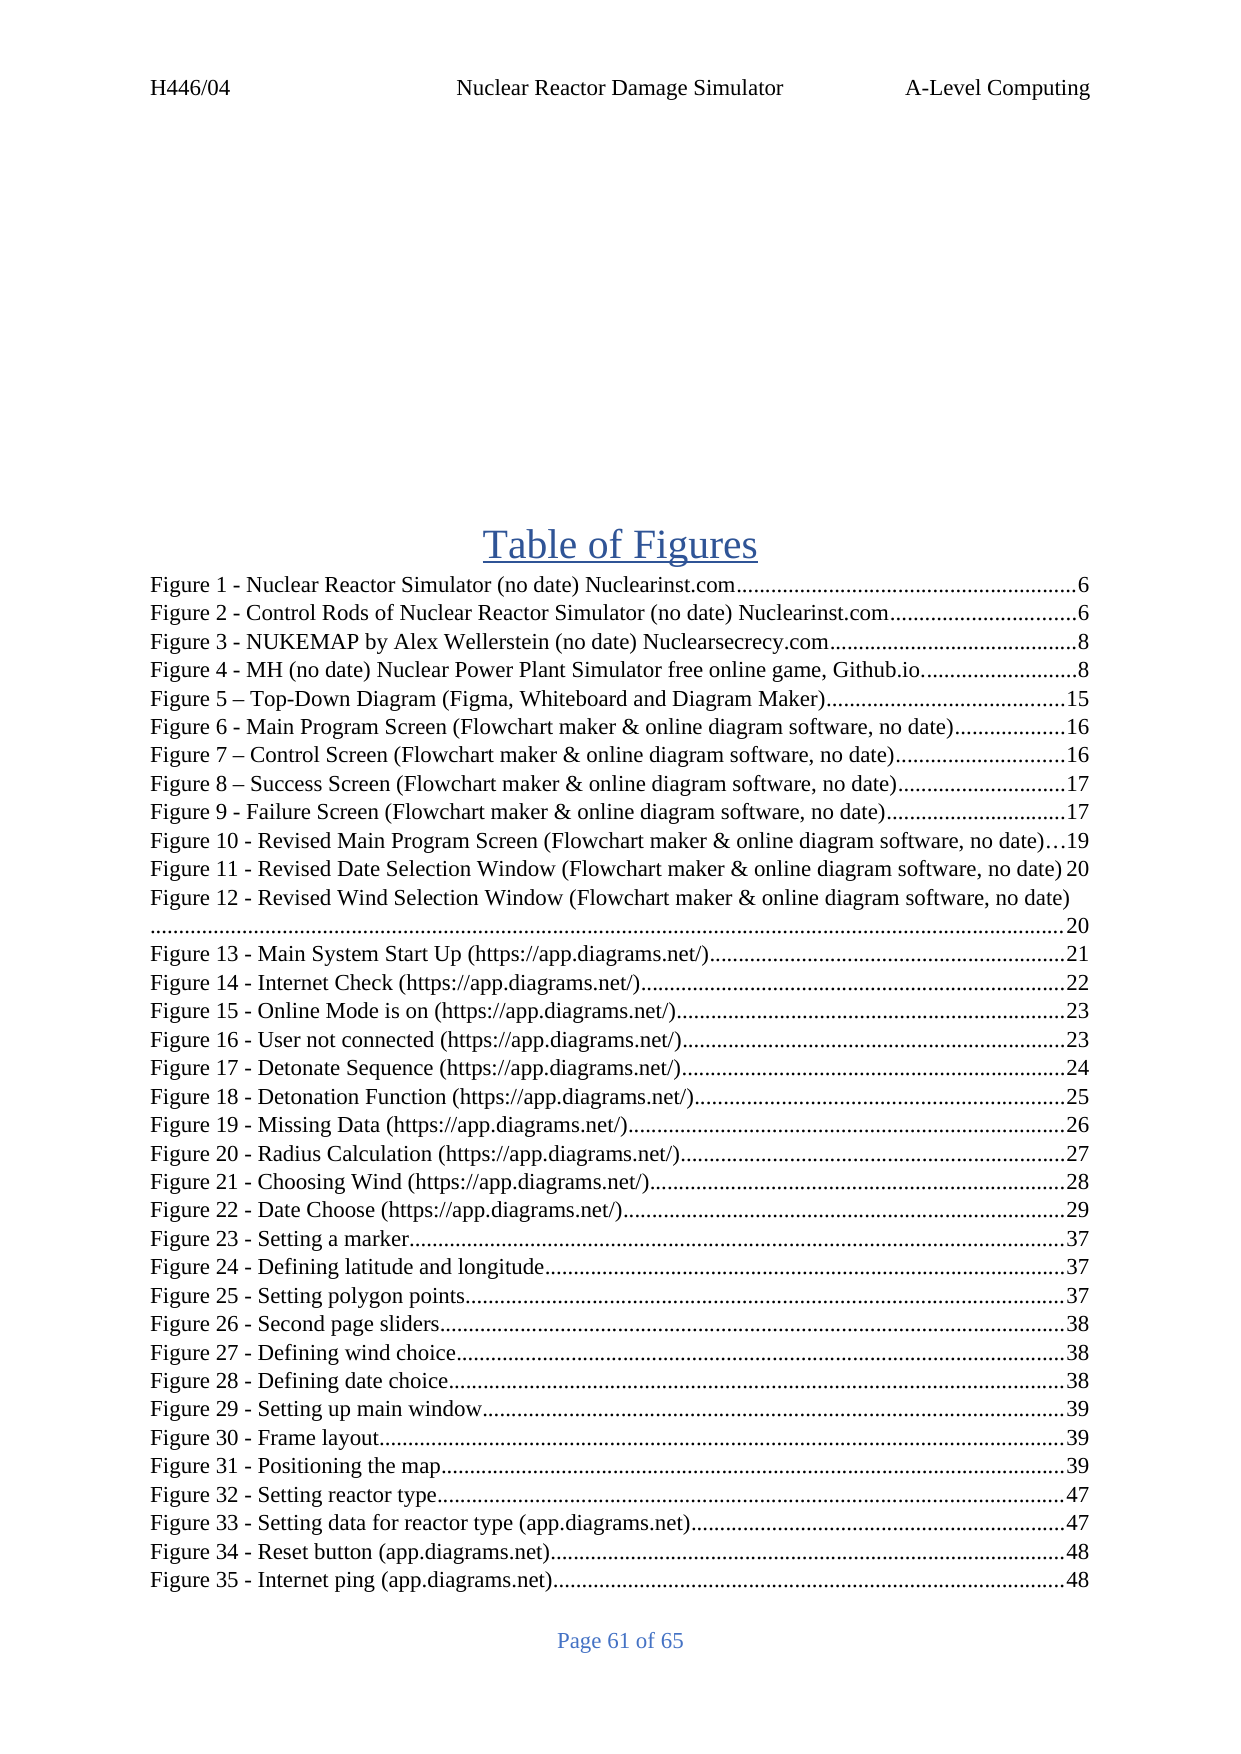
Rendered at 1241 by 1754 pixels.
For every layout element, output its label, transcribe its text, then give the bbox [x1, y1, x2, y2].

subtitle Table of Figures [150, 519, 1090, 567]
text Figure 11 - Revised Date Selection Window (Flowchart maker & online diagram software, no date) 20 [150, 855, 1090, 882]
text Figure 2 - Control Rods of Nuclear Reactor Simulator (no date) Nuclearinst.com 6 [150, 599, 1090, 626]
text Figure 26 - Second page sliders 38 [150, 1310, 1090, 1337]
text Figure 12 - Revised Wind Selection Window (Flowchart maker & online diagram software, no date) 20 [150, 884, 1090, 938]
text Figure 13 - Main System Start Up (https://app.diagrams.net/) 21 [150, 941, 1090, 967]
text Figure 6 - Main Program Screen (Flowchart maker & online diagram software, no date) 16 [150, 713, 1090, 739]
text Figure 31 - Positioning the map 39 [150, 1452, 1090, 1479]
text Figure 9 - Failure Screen (Flowchart maker & online diagram software, no date) 17 [150, 798, 1090, 825]
text Figure 34 - Reset button (app.diagrams.net) 48 [150, 1538, 1090, 1564]
text Figure 28 - Defining date choice 38 [150, 1367, 1090, 1393]
text Figure 3 - NUKEMAP by Alex Wellerstein (no date) Nuclearsecrecy.com 8 [150, 628, 1090, 654]
text Figure 15 - Online Mode is on (https://app.diagrams.net/) 23 [150, 997, 1090, 1024]
text Figure 19 - Missing Data (https://app.diagrams.net/) 26 [150, 1111, 1090, 1137]
text Figure 18 - Detonation Function (https://app.diagrams.net/) 25 [150, 1083, 1090, 1109]
text Figure 27 - Defining wind choice 38 [150, 1339, 1090, 1365]
text Figure 24 - Defining latitude and longitude 37 [150, 1253, 1090, 1280]
text Figure 23 - Setting a marker 37 [150, 1225, 1090, 1251]
text Figure 10 - Revised Main Program Screen (Flowchart maker & online diagram software, no date) 19 [150, 827, 1090, 853]
text Figure 21 - Choosing Wind (https://app.diagrams.net/) 28 [150, 1168, 1090, 1194]
text Figure 33 - Setting data for reactor type (app.diagrams.net) 47 [150, 1509, 1090, 1536]
text Figure 35 - Internet ping (app.diagrams.net) 48 [150, 1566, 1090, 1592]
text Figure 1 - Nuclear Reactor Simulator (no date) Nuclearinst.com 6 [150, 571, 1090, 597]
text Figure 30 - Frame layout 39 [150, 1424, 1090, 1450]
text Figure 7 – Control Screen (Flowchart maker & online diagram software, no date) 16 [150, 741, 1090, 768]
text Figure 16 - User not connected (https://app.diagrams.net/) 23 [150, 1026, 1090, 1052]
text Figure 20 - Radius Calculation (https://app.diagrams.net/) 27 [150, 1139, 1090, 1166]
text Figure 22 - Date Choose (https://app.diagrams.net/) 29 [150, 1196, 1090, 1223]
text Figure 17 - Detonate Sequence (https://app.diagrams.net/) 24 [150, 1054, 1090, 1081]
text Figure 5 – Top-Down Diagram (Figma, Whiteboard and Diagram Maker) 15 [150, 684, 1090, 711]
text Figure 4 - MH (no date) Nuclear Power Plant Simulator free online game, Github.io. 8 [150, 656, 1090, 682]
text Figure 14 - Internet Check (https://app.diagrams.net/) 22 [150, 969, 1090, 995]
text Figure 29 - Setting up main window 39 [150, 1396, 1090, 1422]
text Figure 32 - Setting reactor type 47 [150, 1481, 1090, 1507]
text Figure 25 - Setting polygon points 37 [150, 1282, 1090, 1308]
text Figure 8 – Success Screen (Flowchart maker & online diagram software, no date) 17 [150, 770, 1090, 796]
